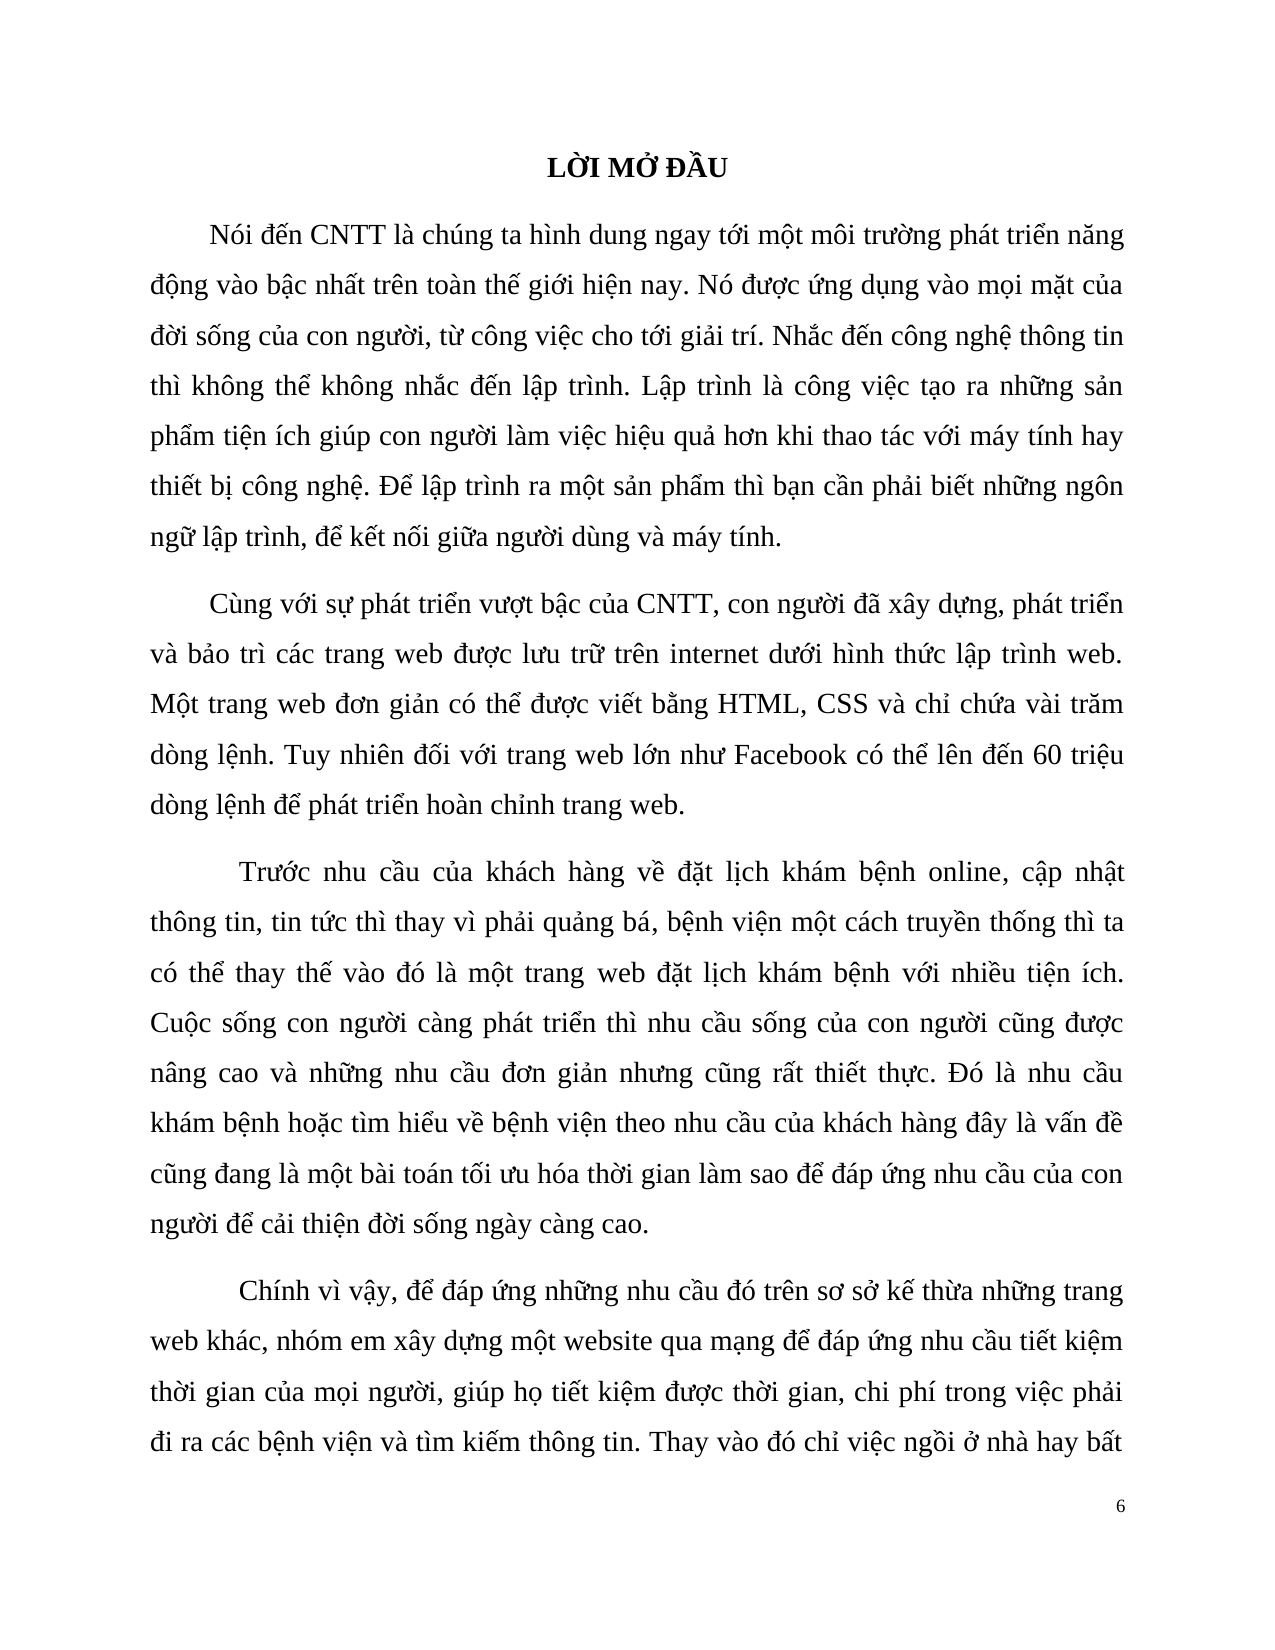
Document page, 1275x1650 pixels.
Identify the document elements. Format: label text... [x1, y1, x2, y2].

text LỜI MỞ ĐẦU [150, 150, 1125, 183]
text Trước nhu cầu của khách hàng về đặt lịch khám bệnh online, cập nhật thông tin, tin tức thì thay vì phải quảng bá, bệnh viện một cách truyền thống thì ta có thể thay thế vào đó là một trang web đặt lịch khám bệnh với nhiều tiện ích. Cuộc sống con người càng phát triển thì nhu cầu sống của con người cũng được nâng cao và những nhu cầu đơn giản nhưng cũng rất thiết thực. Đó là nhu cầu khám bệnh hoặc tìm hiểu về bệnh viện theo nhu cầu của khách hàng đây là vấn đề cũng đang là một bài toán tối ưu hóa thời gian làm sao để đáp ứng nhu cầu của con người để cải thiện đời sống ngày càng cao. [150, 854, 1125, 1240]
text Cùng với sự phát triển vượt bậc của CNTT, con người đã xây dựng, phát triển và bảo trì các trang web được lưu trữ trên internet dưới hình thức lập trình web. Một trang web đơn giản có thể được viết bằng HTML, CSS và chỉ chứa vài trăm dòng lệnh. Tuy nhiên đối với trang web lớn như Facebook có thể lên đến 60 triệu dòng lệnh để phát triển hoàn chỉnh trang web. [150, 586, 1125, 821]
text Nói đến CNTT là chúng ta hình dung ngay tới một môi trường phát triển năng động vào bậc nhất trên toàn thế giới hiện nay. Nó được ứng dụng vào mọi mặt của đời sống của con người, từ công việc cho tới giải trí. Nhắc đến công nghệ thông tin thì không thể không nhắc đến lập trình. Lập trình là công việc tạo ra những sản phẩm tiện ích giúp con người làm việc hiệu quả hơn khi thao tác với máy tính hay thiết bị công nghệ. Để lập trình ra một sản phẩm thì bạn cần phải biết những ngôn ngữ lập trình, để kết nối giữa người dùng và máy tính. [150, 217, 1125, 552]
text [150, 1273, 1125, 1458]
